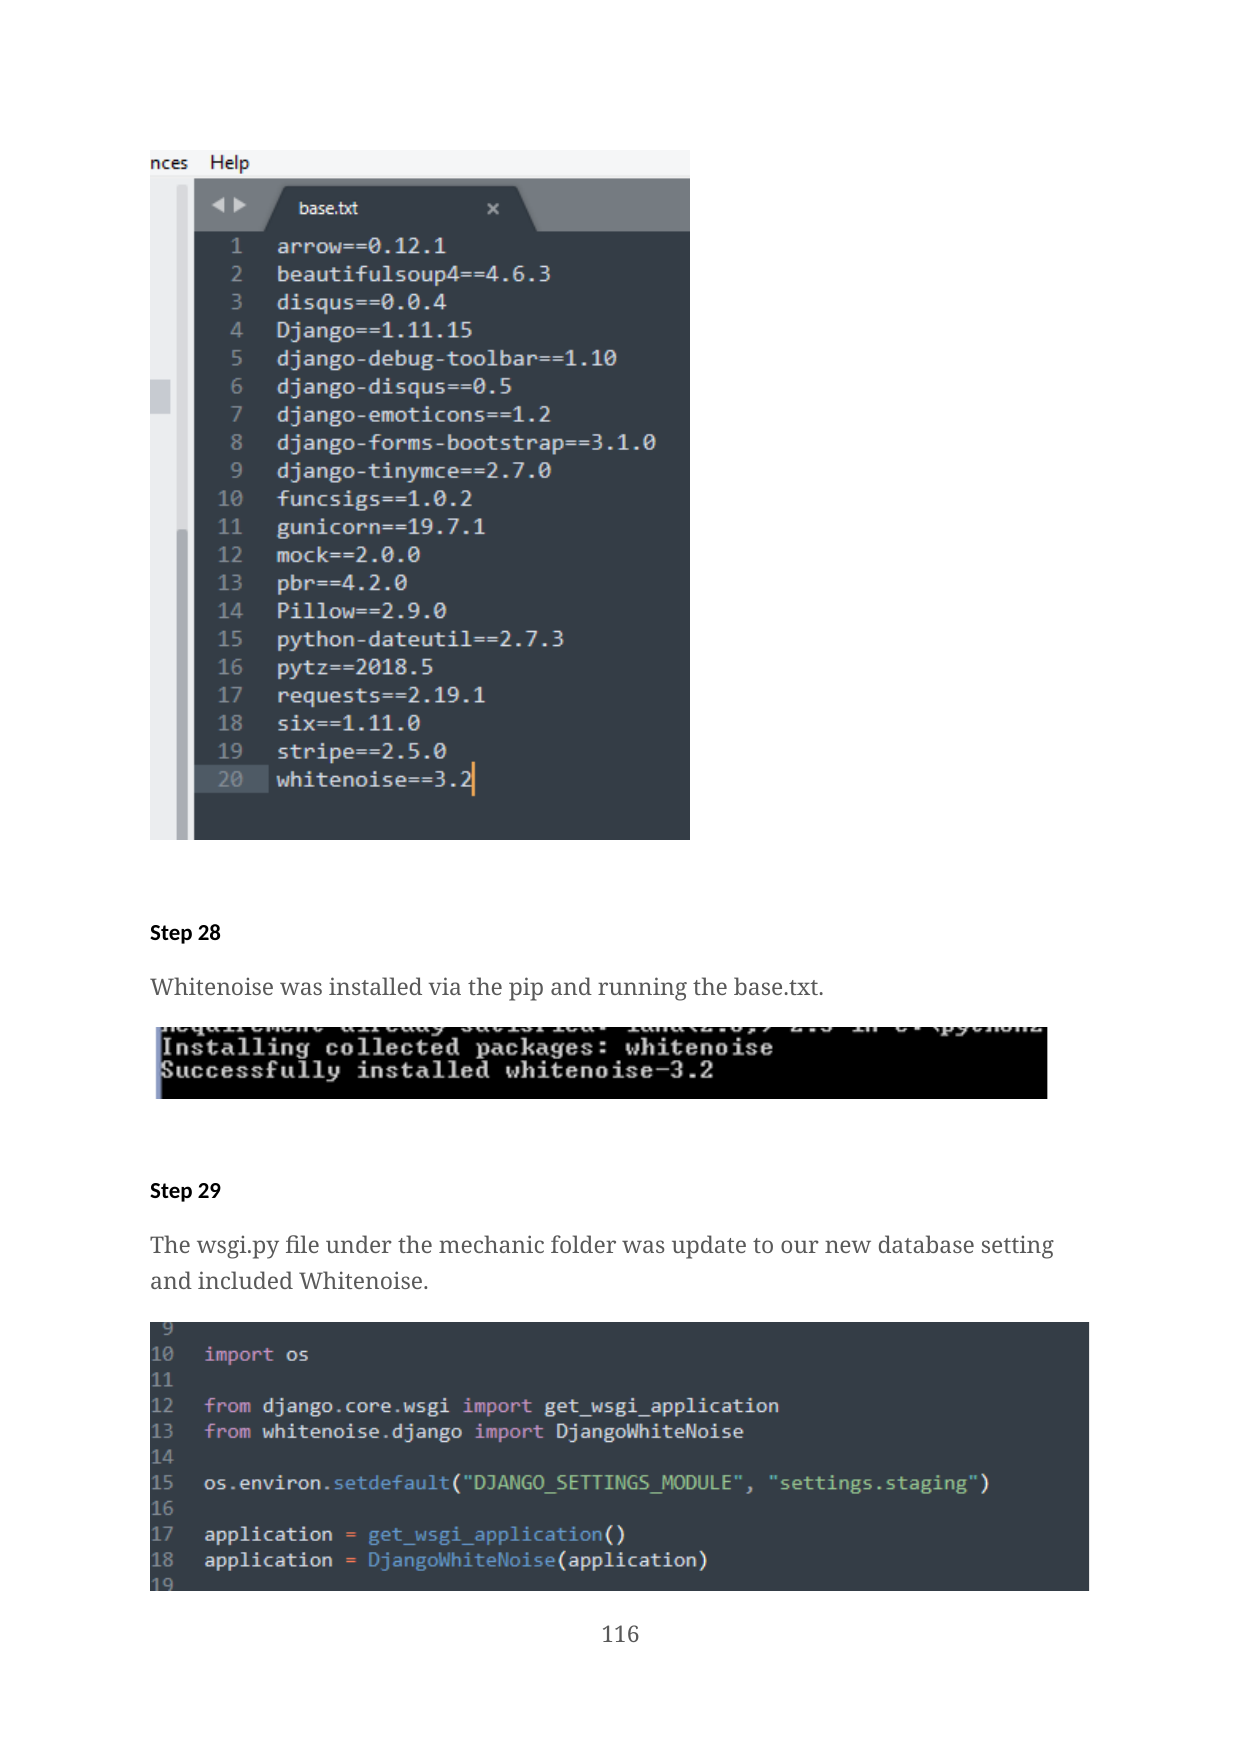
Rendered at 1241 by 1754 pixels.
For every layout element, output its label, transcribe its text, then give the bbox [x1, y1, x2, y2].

text Step 28 [150, 918, 1090, 946]
text Step 29 [150, 1176, 1090, 1204]
picture [150, 1322, 1090, 1591]
text The wsgi.py file under the mechanic folder was update to our new database setting and included Whitenoise. [150, 1229, 1090, 1296]
picture [150, 1027, 1048, 1099]
picture [150, 150, 690, 840]
text Whitenoise was installed via the pip and running the base.txt. [150, 971, 1090, 1002]
